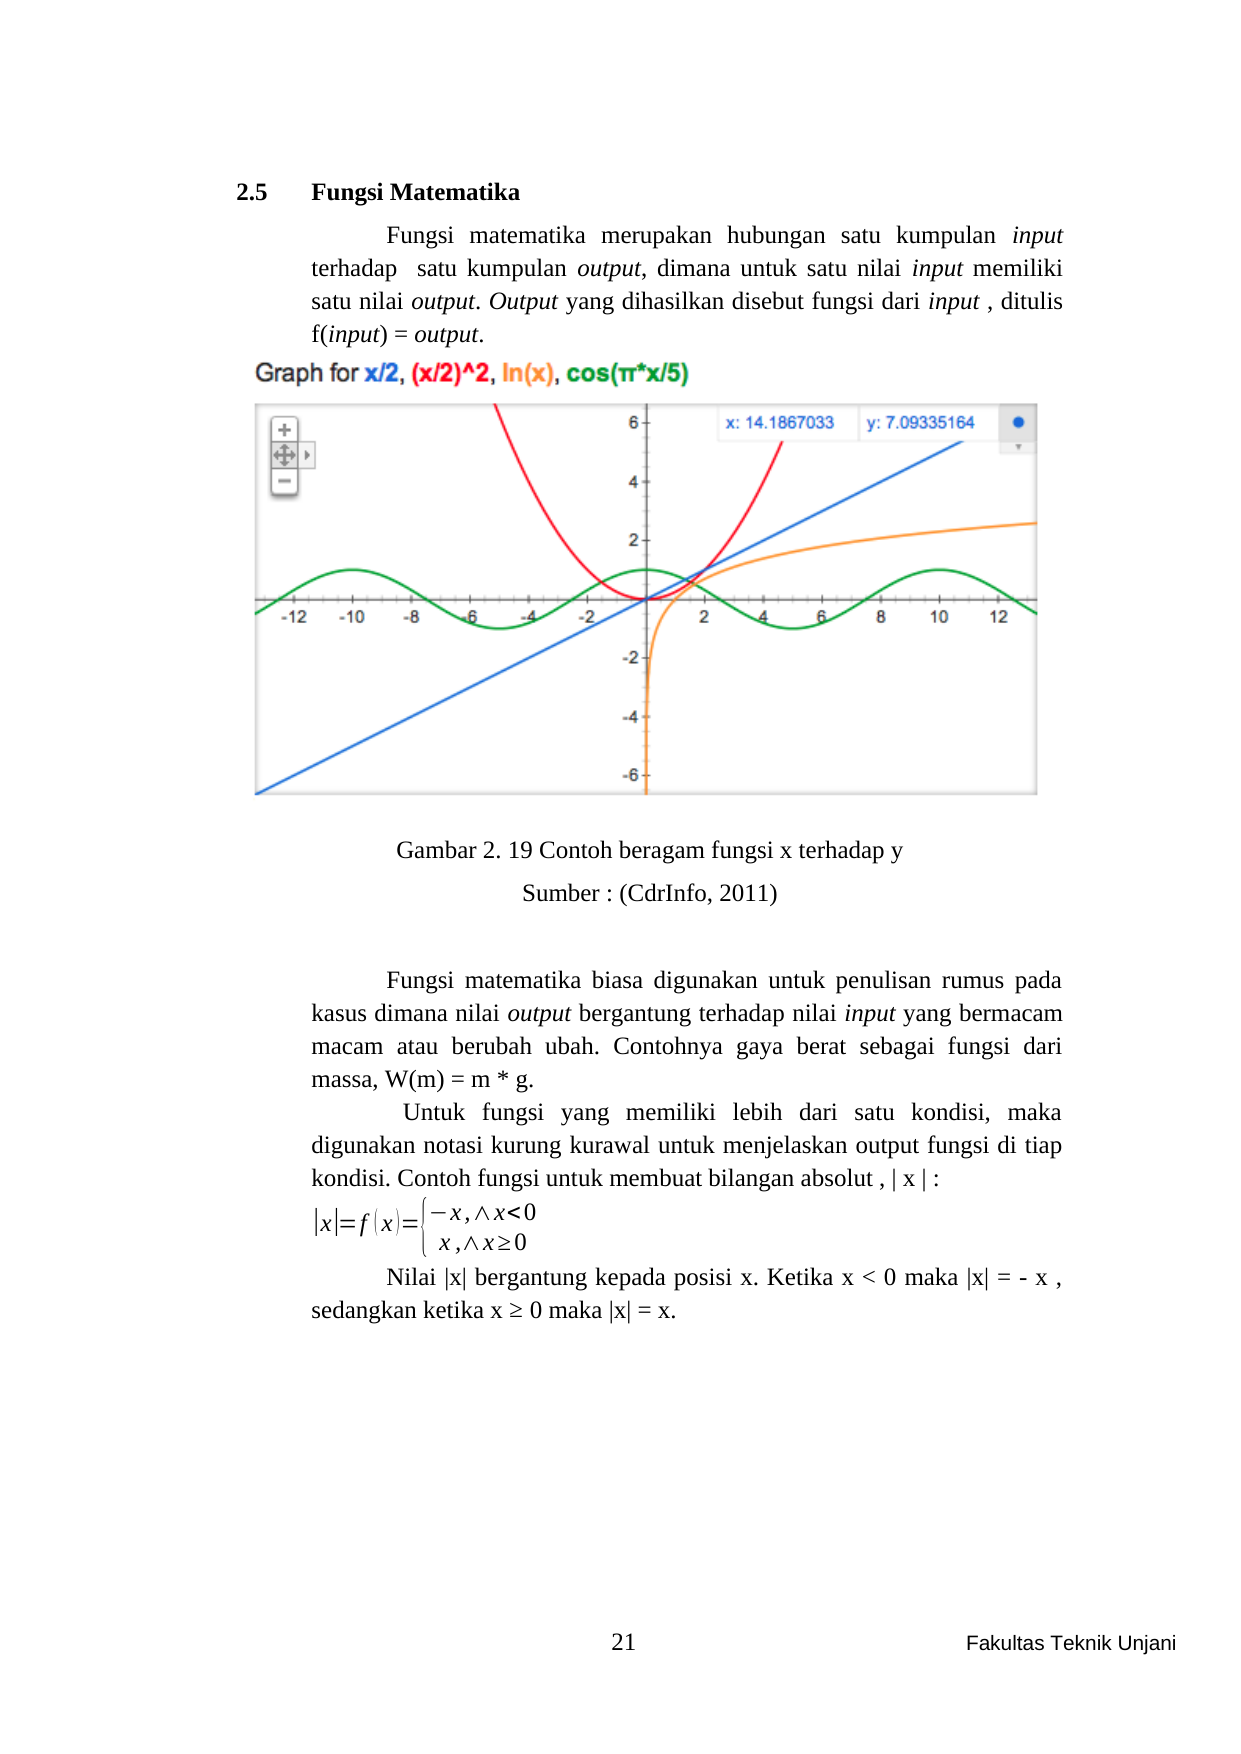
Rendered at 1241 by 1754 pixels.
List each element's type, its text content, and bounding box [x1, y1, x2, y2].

picture [241, 352, 1058, 811]
text Fungsi matematika biasa digunakan untuk penulisan rumus pada kasus dimana nilai output bergantung terhadap nilai input yang bermacam macam atau berubah ubah. Contohnya gaya berat sebagai fungsi dari massa, W(m) = m * g. [311, 965, 1063, 1092]
text Fungsi matematika merupakan hubungan satu kumpulan input terhadap satu kumpulan output, dimana untuk satu nilai input memiliki satu nilai output. Output yang dihasilkan disebut fungsi dari input , ditulis f(input) = output. [311, 220, 1063, 348]
subtitle 2.5 Fungsi Matematika [236, 177, 1063, 206]
text Untuk fungsi yang memiliki lebih dari satu kondisi, maka digunakan notasi kurung kurawal untuk menjelaskan output fungsi di tiap kondisi. Contoh fungsi untuk membuat bilangan absolut , | x | : [311, 1097, 1063, 1192]
text Nilai |x| bergantung kepada posisi x. Ketika x < 0 maka |x| = - x , sedangkan ketika x 0 maka |x| = x. [311, 1262, 1063, 1324]
text Sumber : [236, 878, 1063, 907]
text Gambar 2. 19 Contoh beragam fungsi x terhadap y [236, 835, 1063, 864]
